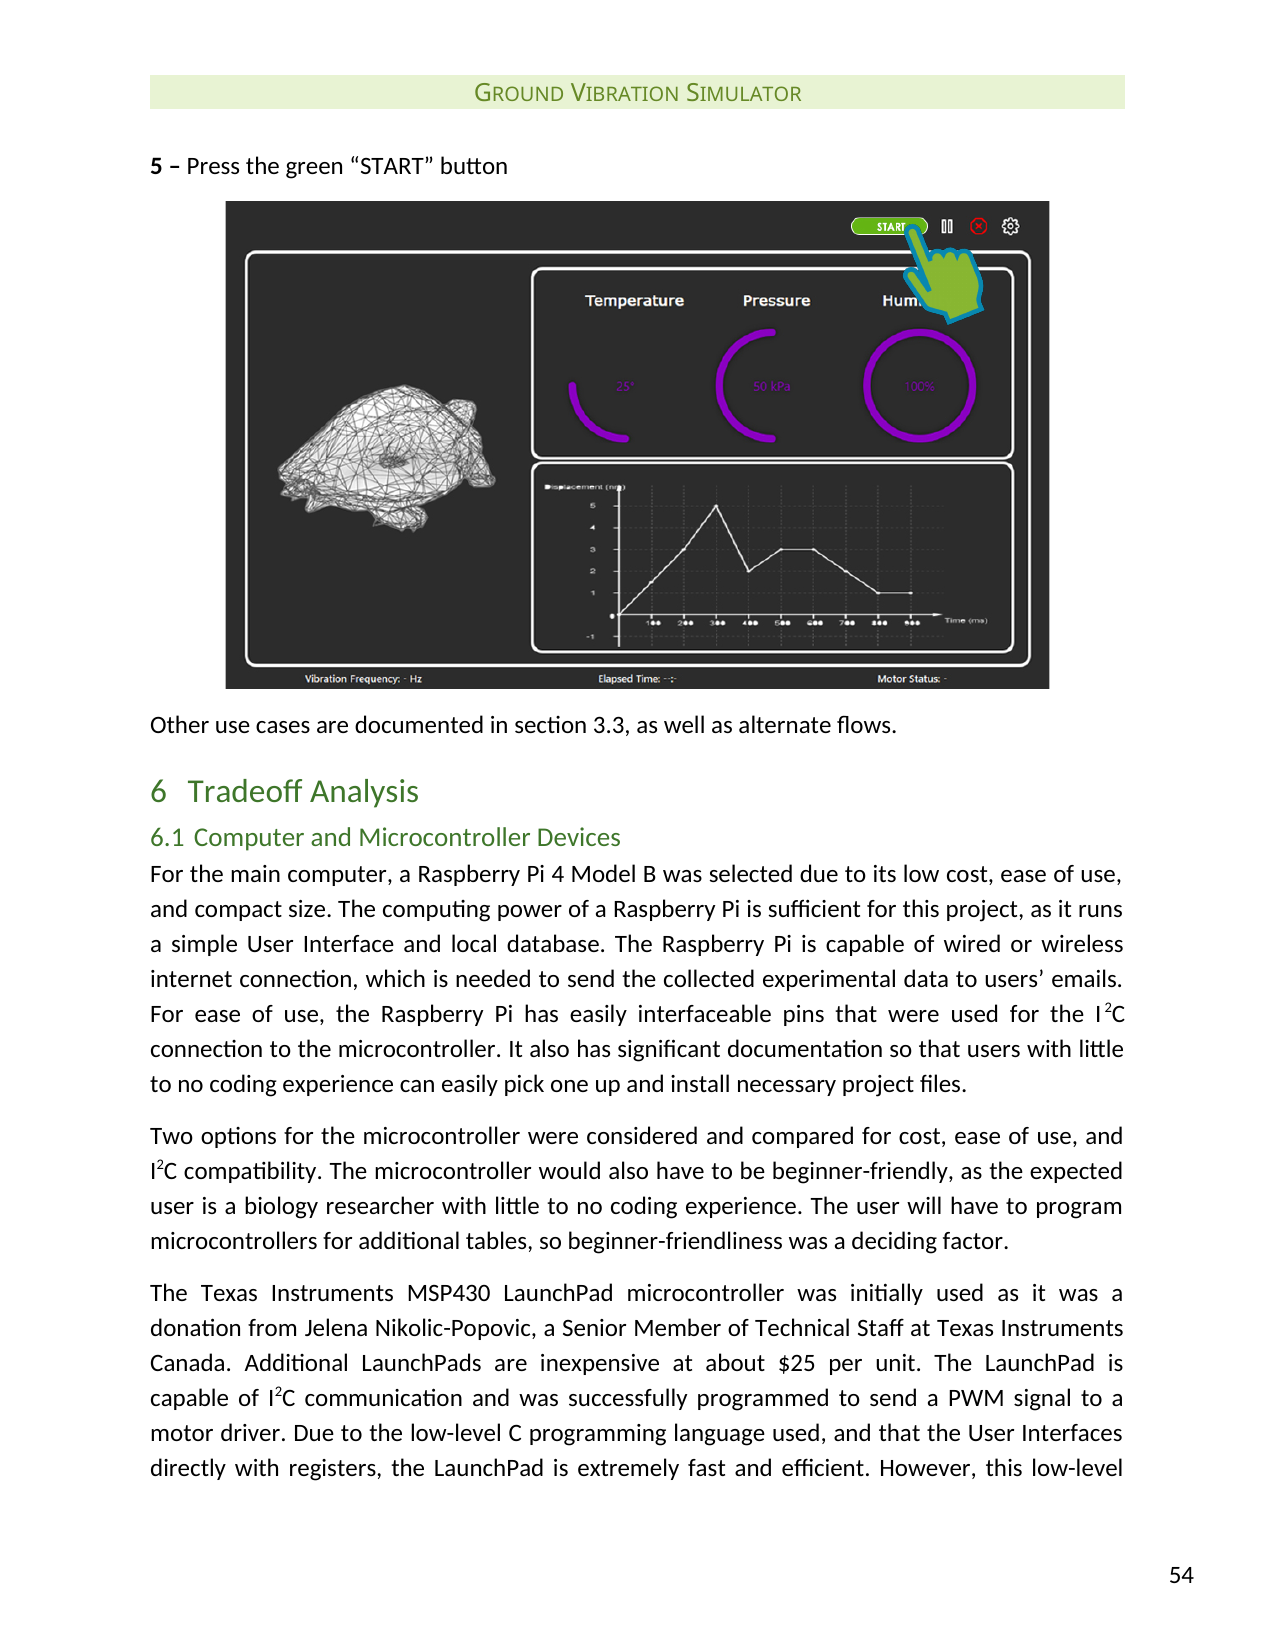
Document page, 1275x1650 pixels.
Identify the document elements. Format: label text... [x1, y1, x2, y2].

text Two options for the microcontroller were considered and compared for cost, ease of use, and I2C compatibility. The microcontroller would also have to be beginner-friendly, as the expected user is a biology researcher with little to no coding experience. The user will have to program microcontrollers for additional tables, so beginner-friendliness was a deciding factor. [150, 1120, 1125, 1256]
text Other use cases are documented in section 3.3, as well as alternate flows. [150, 709, 1125, 740]
subtitle Computer and Microcontroller Devices [150, 821, 1125, 853]
subtitle Tradeoff Analysis [150, 769, 1125, 810]
text For the main computer, a Raspberry Pi 4 Model B was selected due to its low cost, ease of use, and compact size. The computing power of a Raspberry Pi is sufficient for this project, as it runs a simple User Interface and local database. The Raspberry Pi is capable of wired or wireless internet connection, which is needed to send the collected experimental data to users’ emails. For ease of use, the Raspberry Pi has easily interfaceable pins that were used for the I2C connection to the microcontroller. It also has significant documentation so that users with little to no coding experience can easily pick one up and install necessary project files. [150, 858, 1125, 1099]
text 5 – Press the green “START” button [150, 150, 1125, 181]
picture [225, 195, 1050, 689]
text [150, 1277, 1125, 1482]
